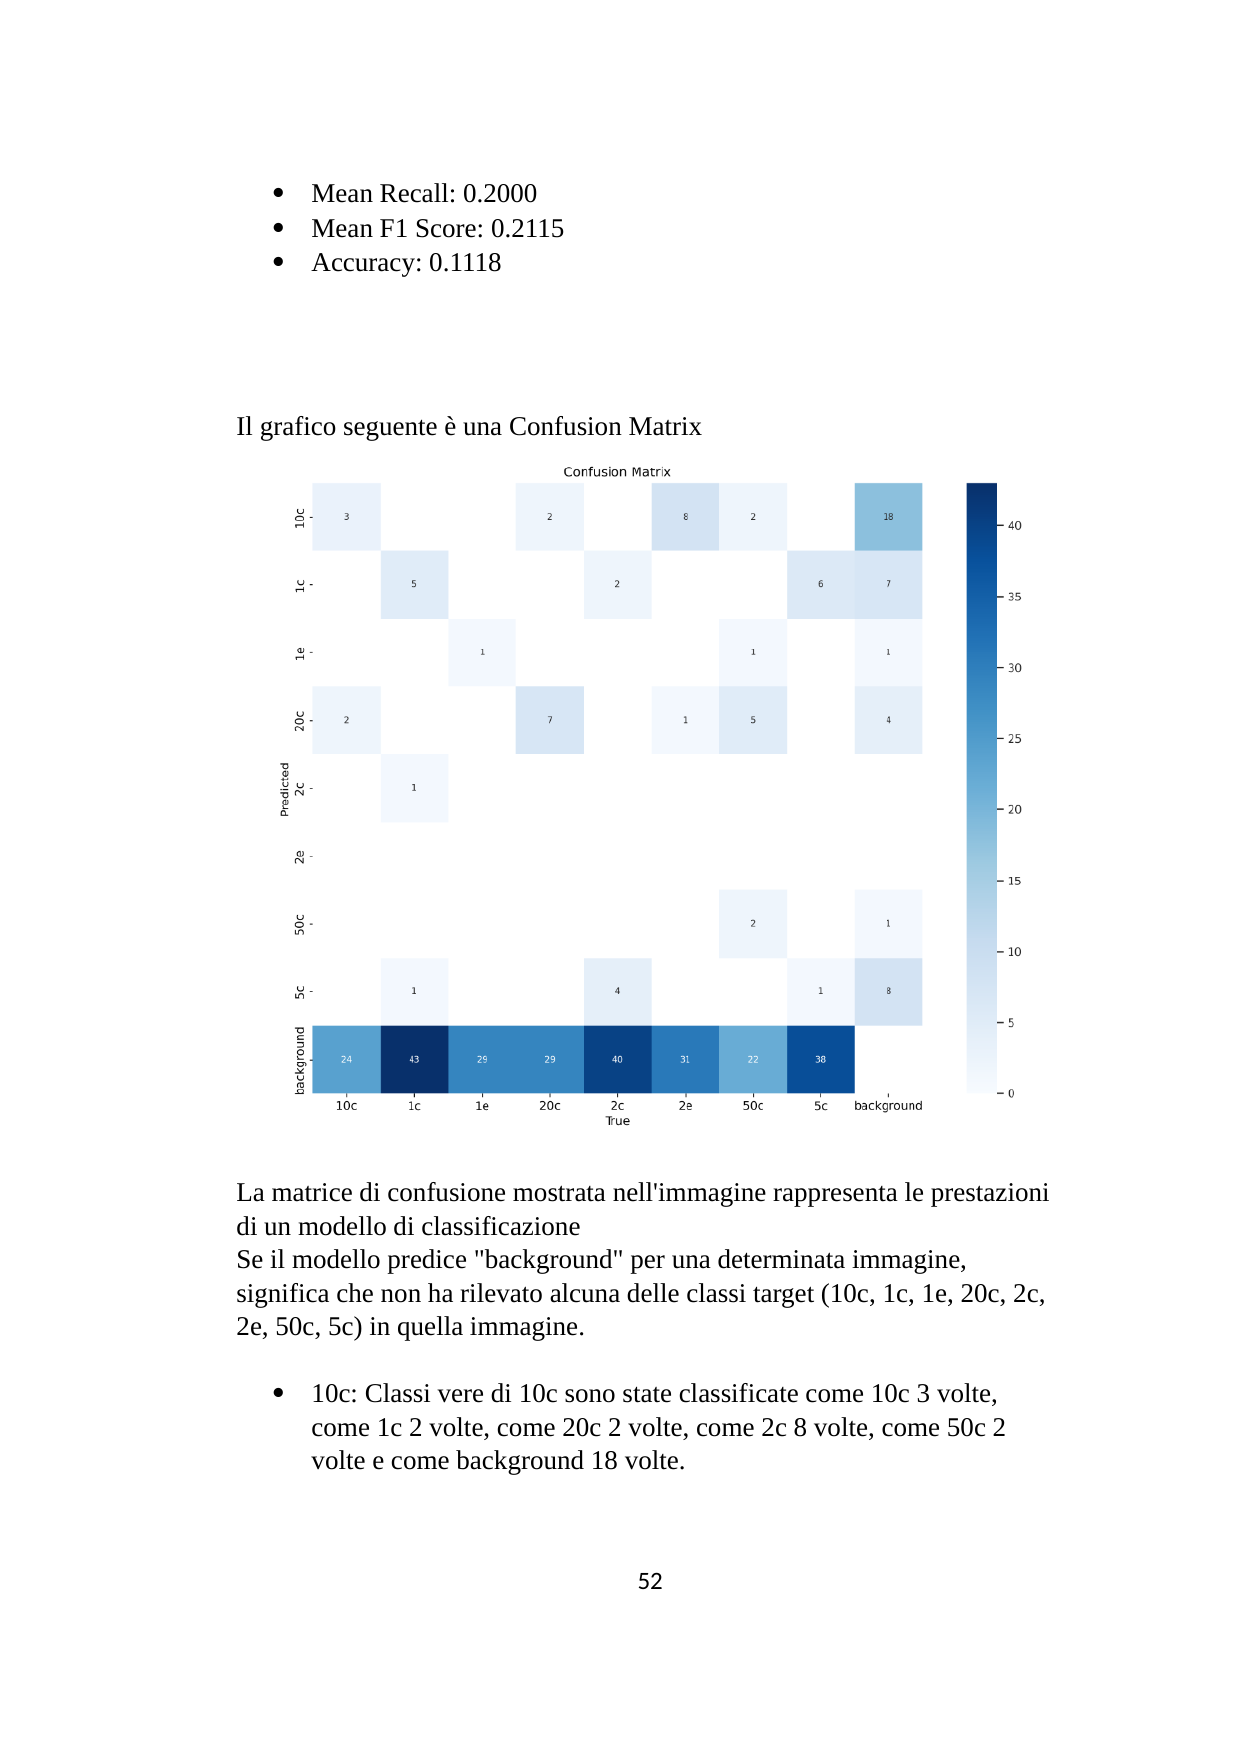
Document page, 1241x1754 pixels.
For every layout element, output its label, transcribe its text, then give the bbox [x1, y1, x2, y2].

text Il grafico seguente è una Confusion Matrix [236, 410, 1063, 441]
list Accuracy: 0.1118 [274, 247, 1063, 278]
text La matrice di confusione mostrata nell'immagine rappresenta le prestazioni di un modello di classificazione [236, 1176, 1063, 1241]
text Se il modello predice "background" per una determinata immagine, significa che non ha rilevato alcuna delle classi target (10c, 1c, 1e, 20c, 2c, 2e, 50c, 5c) in quella immagine. [236, 1243, 1063, 1341]
list Mean Recall: 0.2000 [274, 177, 1063, 208]
list 10c: Classi vere di 10c sono state classificate come 10c 3 volte, come 1c 2 volte, come 20c 2 volte, come 2c 8 volte, come 50c 2 volte e come background 18 volte. [274, 1377, 1063, 1476]
list Mean F1 Score: 0.2115 [274, 212, 1063, 243]
picture [236, 443, 1063, 1141]
